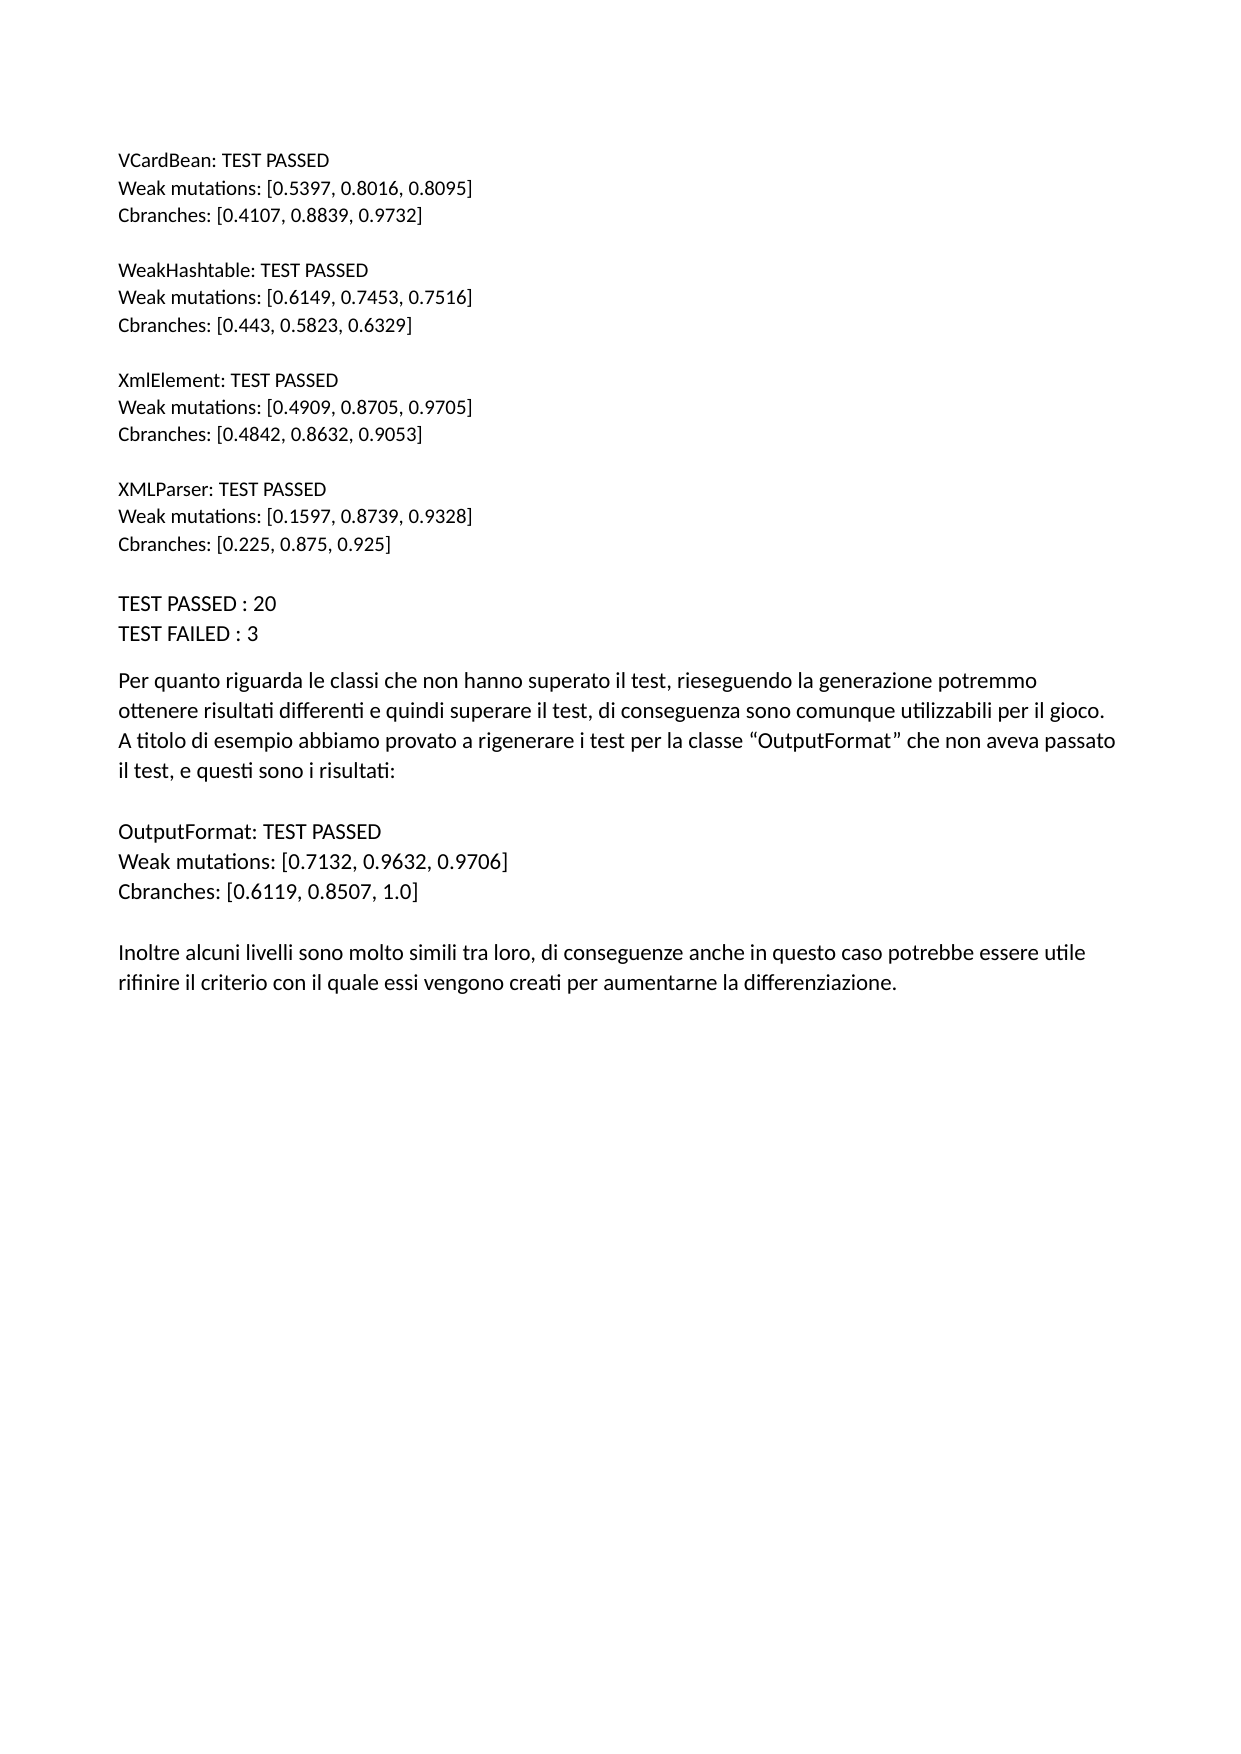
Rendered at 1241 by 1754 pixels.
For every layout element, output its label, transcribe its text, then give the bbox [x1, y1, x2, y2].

text OutputFormat: TEST PASSED [118, 787, 1122, 845]
text Inoltre alcuni livelli sono molto simili tra loro, di conseguenze anche in questo caso potrebbe essere utile rifinire il criterio con il quale essi vengono creati per aumentarne la differenziazione. [118, 907, 1122, 996]
text Cbranches: [0.4107, 0.8839, 0.9732] [118, 202, 1122, 228]
text Weak mutations: [0.4909, 0.8705, 0.9705] [118, 394, 1122, 419]
text Cbranches: [0.443, 0.5823, 0.6329] [118, 312, 1122, 337]
text Weak mutations: [0.1597, 0.8739, 0.9328] [118, 504, 1122, 529]
text Weak mutations: [0.7132, 0.9632, 0.9706] [118, 847, 1122, 875]
text XMLParser: TEST PASSED [118, 476, 1122, 502]
text Cbranches: [0.4842, 0.8632, 0.9053] [118, 422, 1122, 447]
text VCardBean: TEST PASSED [118, 148, 1122, 173]
text Per quanto riguarda le classi che non hanno superato il test, rieseguendo la generazione potremmo ottenere risultati differenti e quindi superare il test, di conseguenza sono comunque utilizzabili per il gioco. A titolo di esempio abbiamo provato a rigenerare i test per la classe “OutputFormat” che non aveva passato il test, e questi sono i risultati: [118, 666, 1122, 784]
text WeakHashtable: TEST PASSED [118, 257, 1122, 283]
text Weak mutations: [0.6149, 0.7453, 0.7516] [118, 284, 1122, 310]
text XmlElement: TEST PASSED [118, 367, 1122, 392]
text TEST PASSED : 20 TEST FAILED : 3 [118, 589, 1122, 647]
text Weak mutations: [0.5397, 0.8016, 0.8095] [118, 175, 1122, 200]
text Cbranches: [0.225, 0.875, 0.925] [118, 531, 1122, 557]
text Cbranches: [0.6119, 0.8507, 1.0] [118, 877, 1122, 905]
